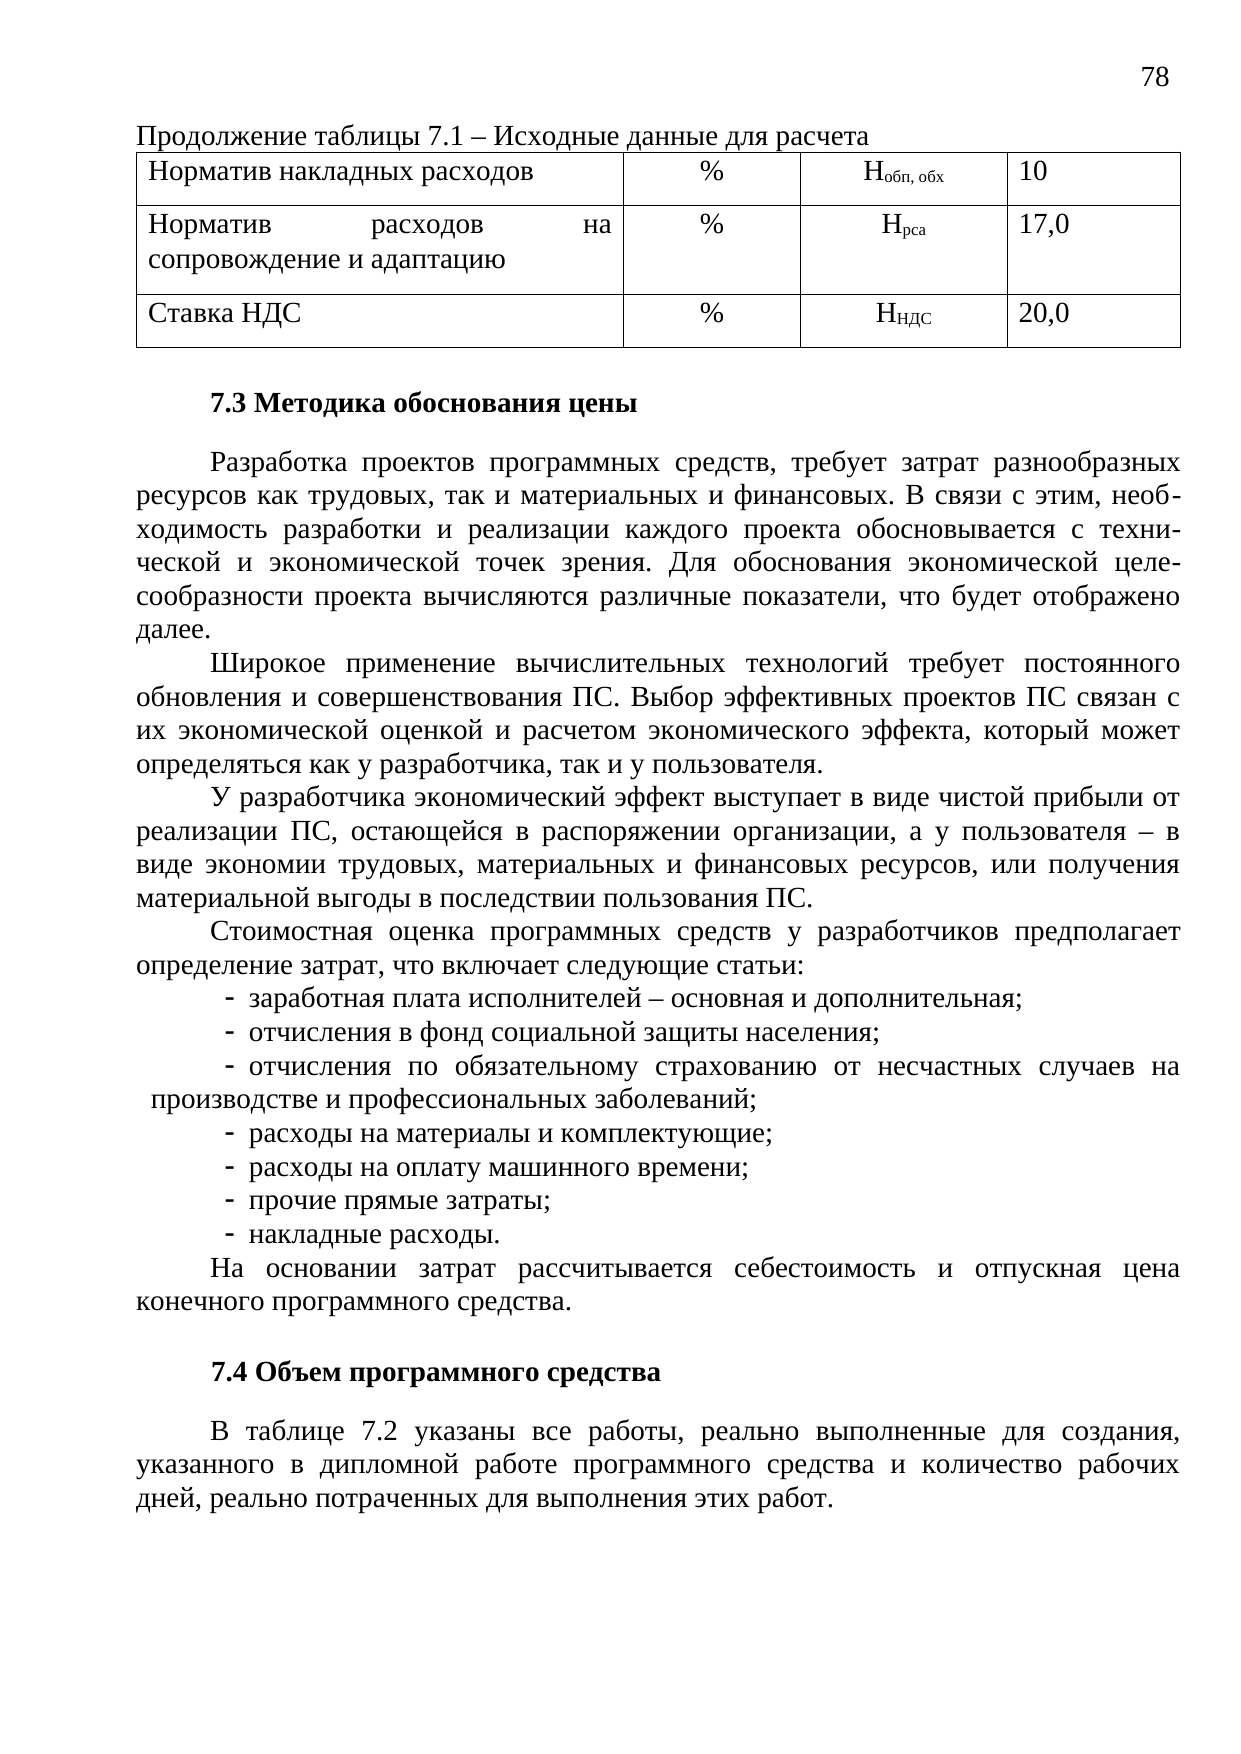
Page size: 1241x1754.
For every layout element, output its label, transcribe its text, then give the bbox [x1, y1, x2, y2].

table_header Нобп, обх [801, 153, 1007, 205]
text 7.3 Методика обоснования цены [136, 385, 1181, 419]
table_cell % [624, 295, 800, 347]
list расходы на материалы и комплектующие; [151, 1115, 1181, 1149]
table_header % [624, 153, 800, 205]
text На основании затрат рассчитывается себестоимость и отпускная цена конечного программного средства. [136, 1250, 1181, 1317]
table_header Норматив накладных расходов [137, 153, 623, 205]
table_cell Норматив расходов на сопровождение и адаптацию [137, 206, 623, 294]
list отчисления в фонд социальной защиты населения; [151, 1014, 1181, 1048]
text Разработка проектов программных средств, требует затрат разнообразных ресурсов как трудовых, так и материальных и финансовых. В связи с этим, необходимость разработки и реализации каждого проекта обосновывается с технической и экономической точек зрения. Для обоснования экономической целесообразности проекта вычисляются различные показатели, что будет отображено далее. [136, 444, 1181, 645]
table_cell ННДС [801, 295, 1007, 347]
list заработная плата исполнителей – основная и дополнительная; [151, 981, 1181, 1014]
text Продолжение таблицы 7.1 – Исходные данные для расчета [136, 118, 1181, 152]
list накладные расходы. [151, 1216, 1181, 1250]
list отчисления по обязательному страхованию от несчастных случаев на производстве и профессиональных заболеваний; [151, 1048, 1181, 1115]
table_cell 17,0 [1008, 206, 1180, 294]
table_header 10 [1008, 153, 1180, 205]
table_cell Нрса [801, 206, 1007, 294]
table_cell 20,0 [1008, 295, 1180, 347]
text Широкое применение вычислительных технологий требует постоянного обновления и совершенствования ПС. Выбор эффективных проектов ПС связан с их экономической оценкой и расчетом экономического эффекта, который может определяться как у разработчика, так и у пользователя. [136, 645, 1181, 779]
table_cell % [624, 206, 800, 294]
table_cell Ставка НДС [137, 295, 623, 347]
list расходы на оплату машинного времени; [151, 1149, 1181, 1182]
list прочие прямые затраты; [151, 1182, 1181, 1216]
text У разработчика экономический эффект выступает в виде чистой прибыли от реализации ПС, остающейся в распоряжении организации, а у пользователя – в виде экономии трудовых, материальных и финансовых ресурсов, или получения материальной выгоды в последствии пользования ПС. [136, 779, 1181, 913]
text 7.4 Объем программного средства [136, 1354, 1181, 1388]
text В таблице 7.2 указаны все работы, реально выполненные для создания, указанного в дипломной работе программного средства и количество рабочих дней, реально потраченных для выполнения этих работ. [136, 1413, 1181, 1513]
text Стоимостная оценка программных средств у разработчиков предполагает определение затрат, что включает следующие статьи: [136, 913, 1181, 981]
